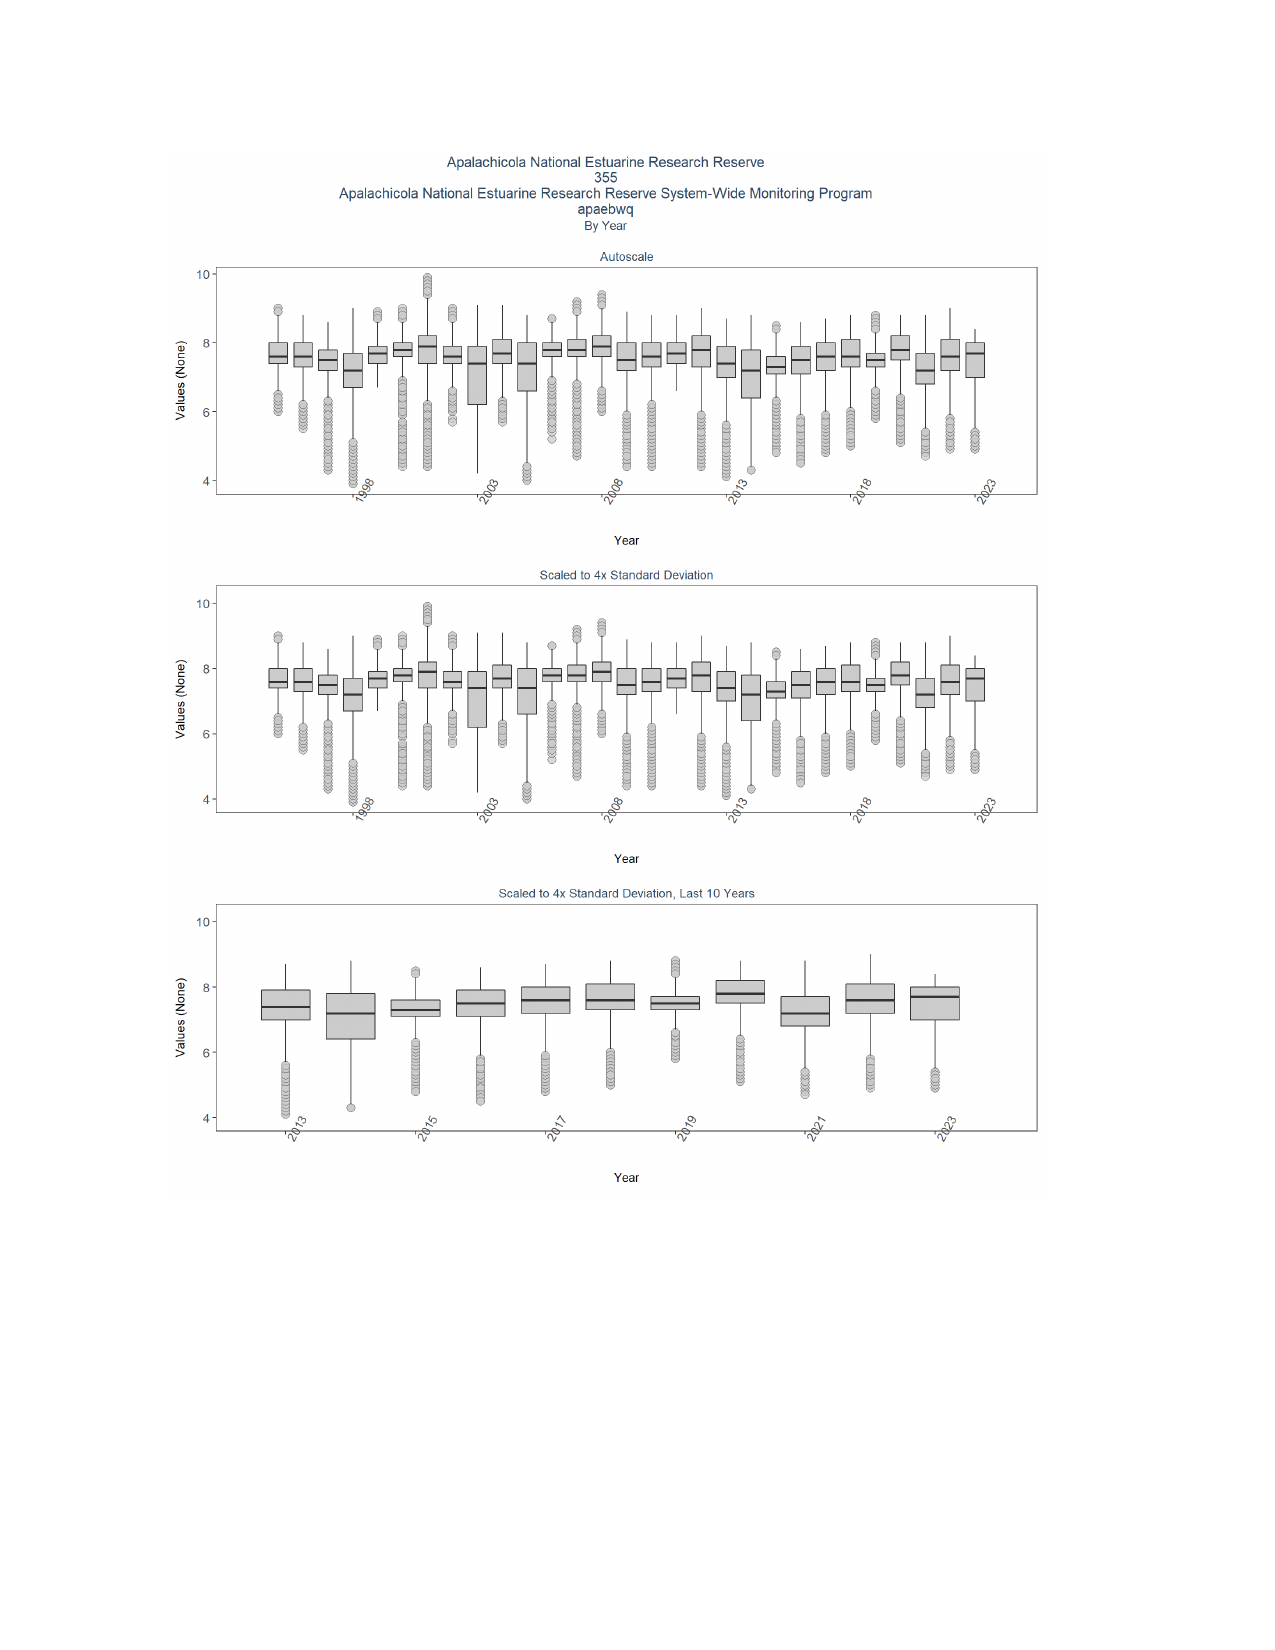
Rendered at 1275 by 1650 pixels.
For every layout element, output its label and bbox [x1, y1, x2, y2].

picture [168, 150, 1044, 1200]
